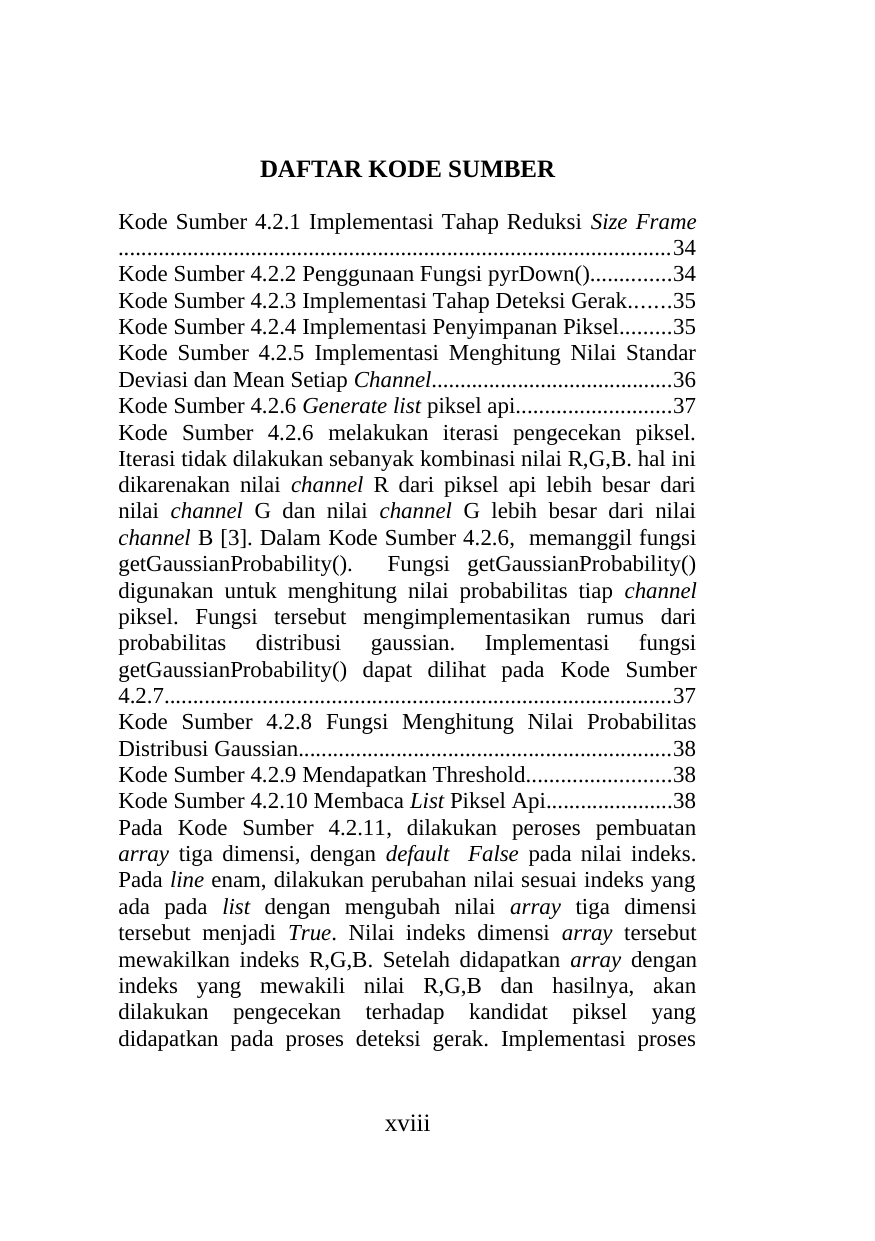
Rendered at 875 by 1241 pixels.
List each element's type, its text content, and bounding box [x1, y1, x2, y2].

text Kode Sumber 4.2.8 Fungsi Menghitung Nilai Probabilitas Distribusi Gaussian 38 [118, 708, 697, 761]
text Kode Sumber 4.2.10 Membaca List Piksel Api 38 [118, 787, 697, 814]
text Kode Sumber 4.2.6 Generate list piksel api 37 [118, 392, 697, 418]
subtitle DAFTAR KODE SUMBER [118, 154, 697, 183]
text Kode Sumber 4.2.5 Implementasi Menghitung Nilai Standar Deviasi dan Mean Setiap Channel 36 [118, 339, 697, 392]
text Kode Sumber 4.2.2 Penggunaan Fungsi pyrDown() 34 [118, 260, 697, 287]
text Kode Sumber 4.2.1 Implementasi Tahap Reduksi Size Frame 34 [118, 208, 697, 260]
text Kode Sumber 4.2.3 Implementasi Tahap Deteksi Gerak 35 [118, 287, 697, 313]
text Kode Sumber 4.2.6 melakukan iterasi pengecekan piksel. Iterasi tidak dilakukan sebanyak kombinasi nilai R,G,B. hal ini dikarenakan nilai channel R dari piksel api lebih besar dari nilai channel G dan nilai channel G lebih besar dari nilai channel B [3]. Dalam Kode Sumber 4.2.6, memanggil fungsi getGaussianProbability(). Fungsi getGaussianProbability() digunakan untuk menghitung nilai probabilitas tiap channel piksel. Fungsi tersebut mengimplementasikan rumus dari probabilitas distribusi gaussian. Implementasi fungsi getGaussianProbability() dapat dilihat pada Kode Sumber 4.2.7. 37 [118, 418, 697, 708]
text Kode Sumber 4.2.9 Mendapatkan Threshold 38 [118, 761, 697, 787]
text Kode Sumber 4.2.4 Implementasi Penyimpanan Piksel 35 [118, 313, 697, 339]
